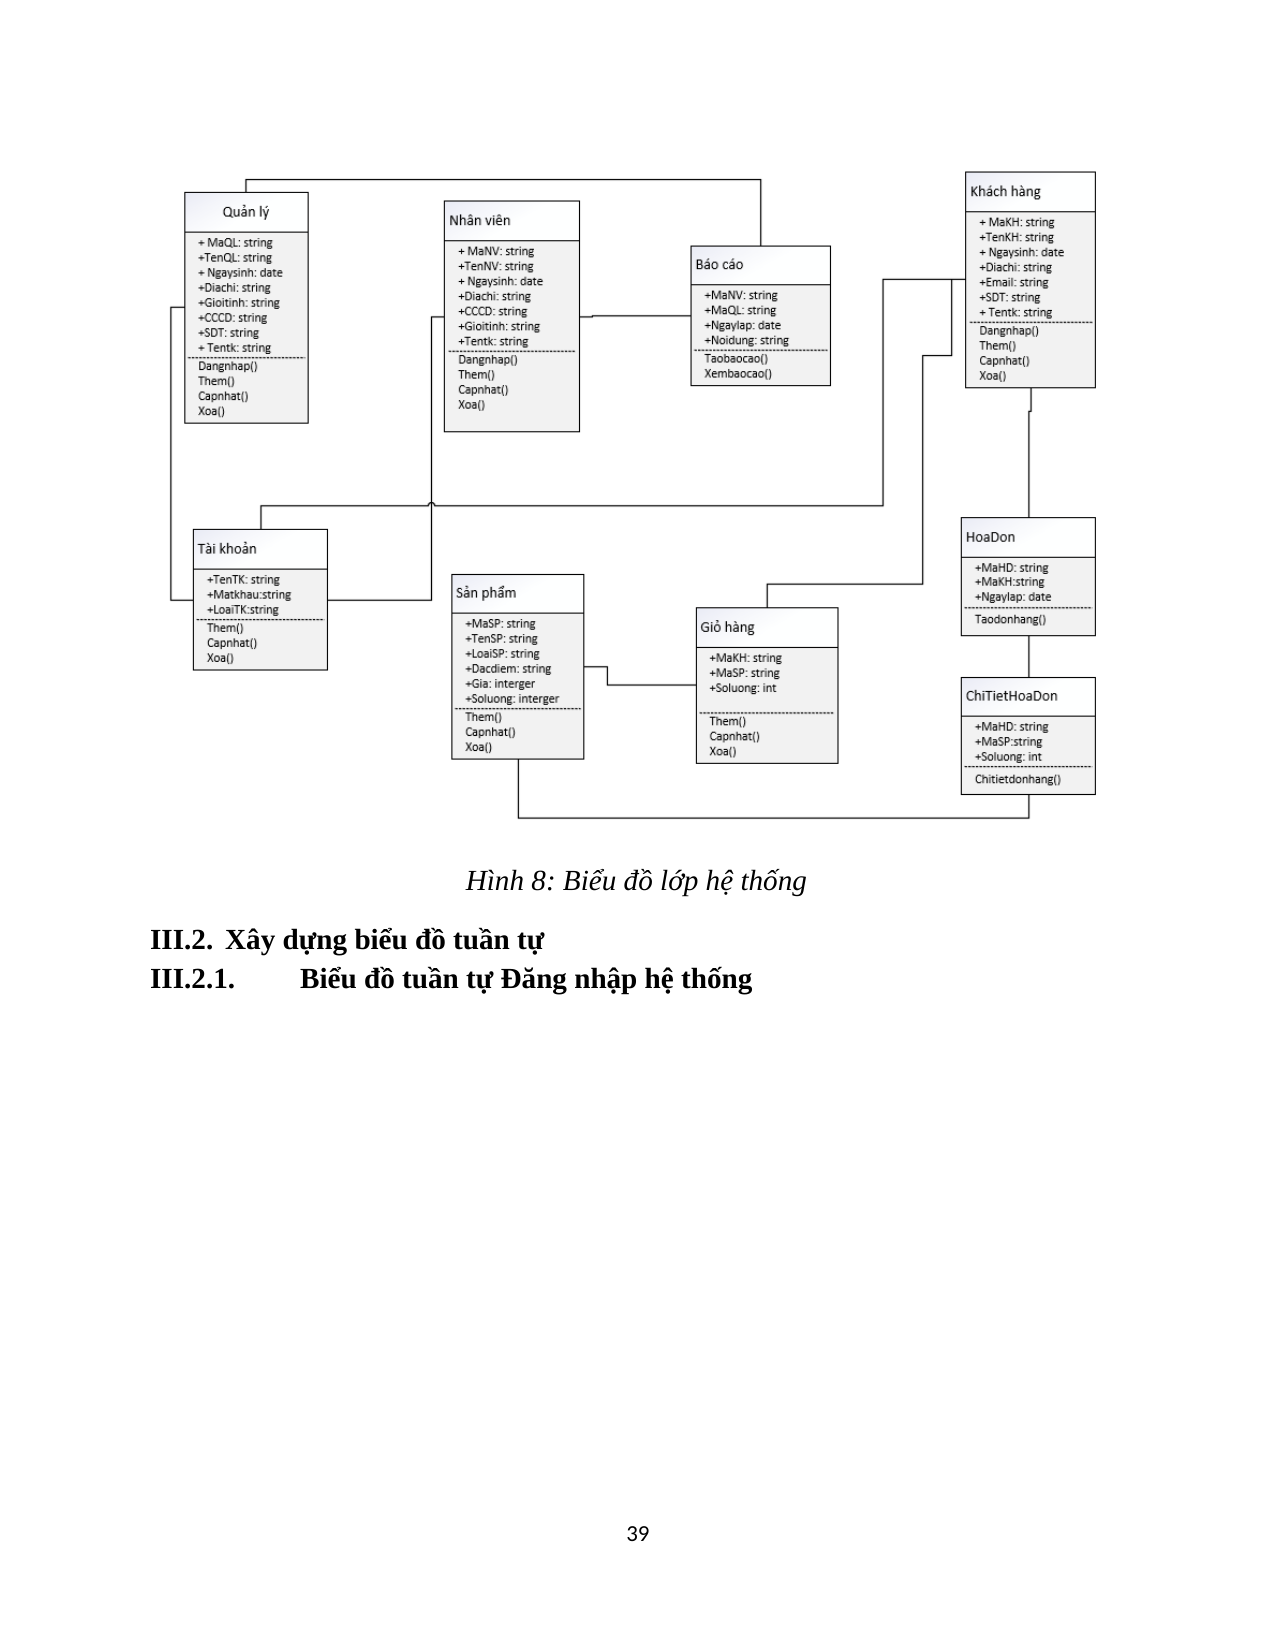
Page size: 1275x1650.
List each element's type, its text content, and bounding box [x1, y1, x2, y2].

picture [150, 150, 1125, 838]
list Xây dựng biểu đồ tuần tự [150, 922, 1125, 956]
text Hình 8: Biểu đồ lớp hệ thống [150, 863, 1125, 896]
list Biểu đồ tuần tự Đăng nhập hệ thống [150, 961, 1125, 994]
